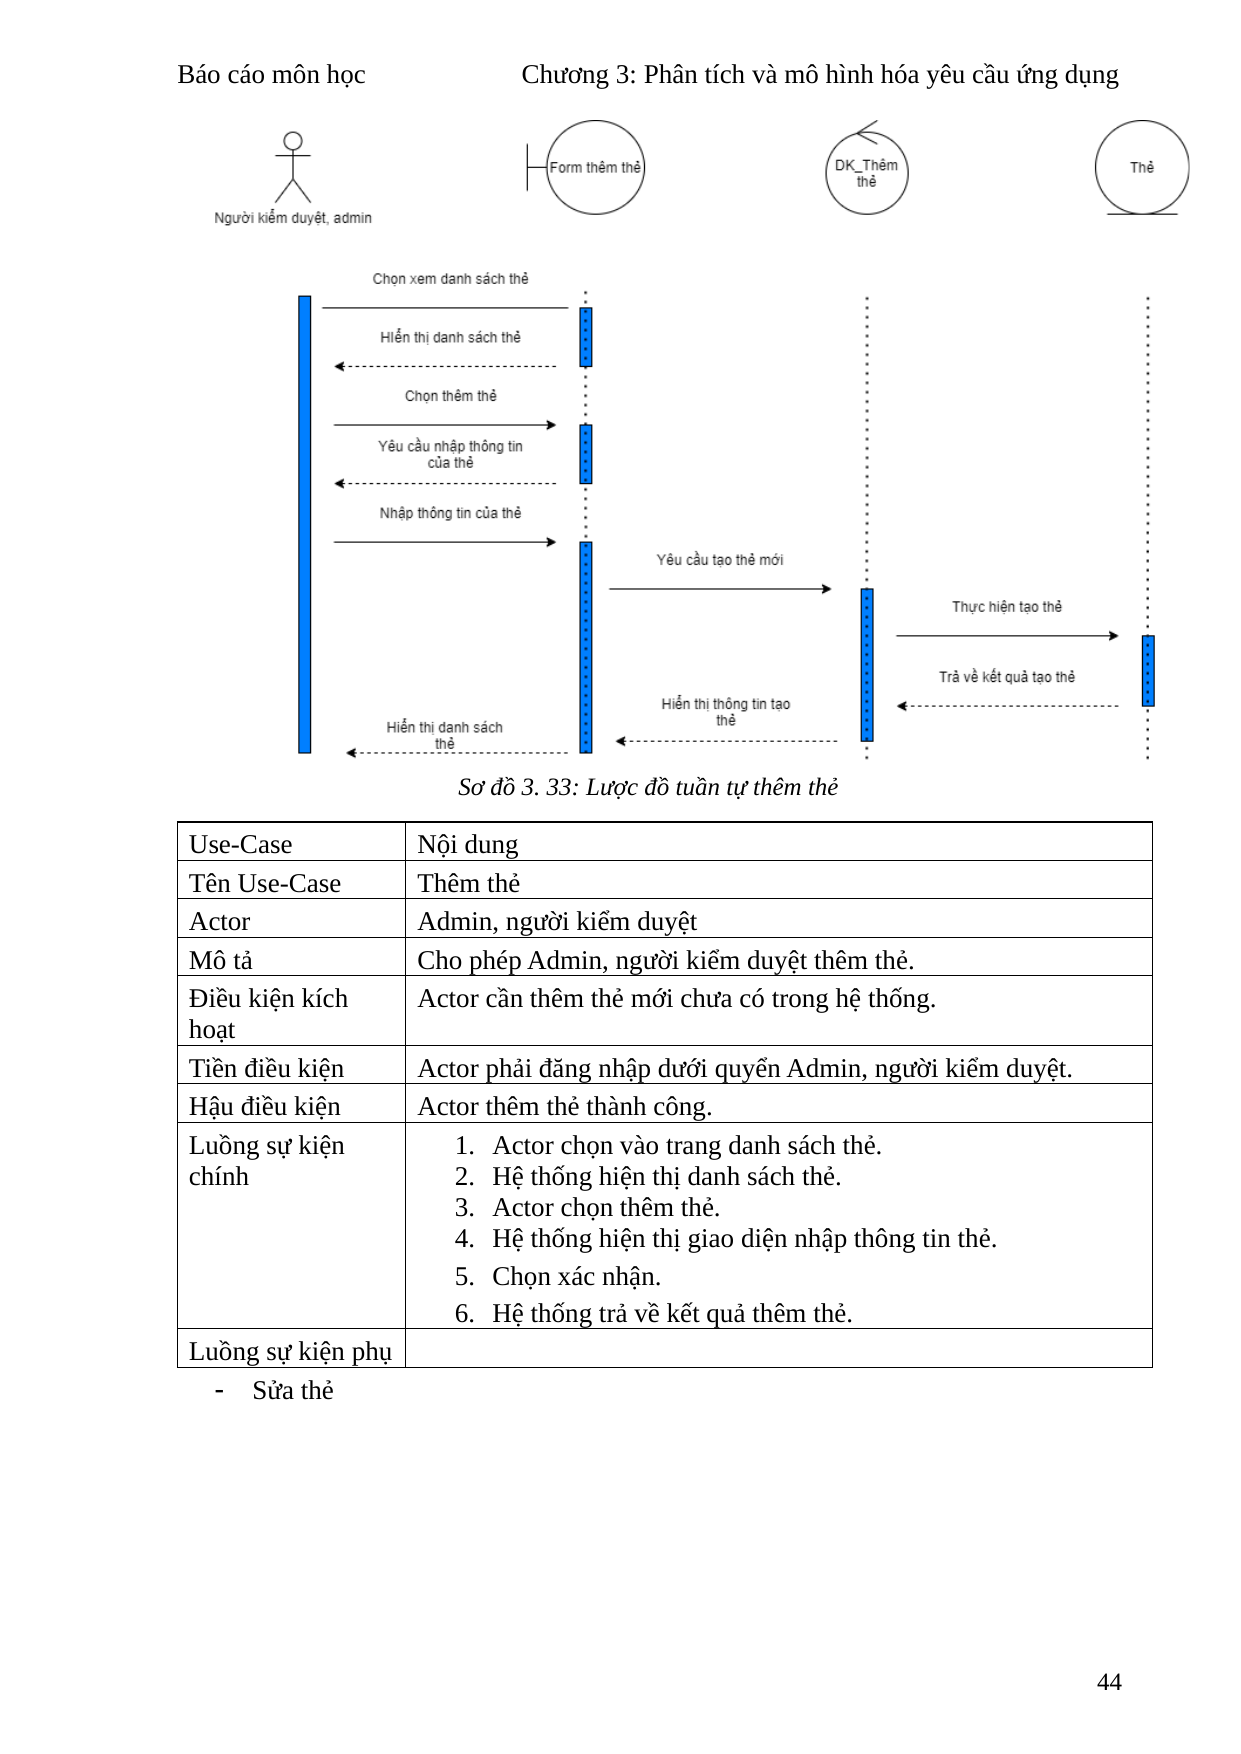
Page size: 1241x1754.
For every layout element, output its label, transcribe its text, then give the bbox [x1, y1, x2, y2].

table_cell Tên Use-Case [178, 861, 405, 898]
table_cell Điều kiện kích hoạt [178, 976, 405, 1045]
table_cell Luồng sự kiện chính [178, 1123, 405, 1328]
table_cell Actor chọn vào trang danh sách thẻ. Hệ thống hiện thị danh sách thẻ. Actor chọn thêm thẻ. Hệ thống hiện thị giao diện nhập thông tin thẻ. Chọn xác nhận. Hệ thống trả về kết quả thêm thẻ. [406, 1123, 1152, 1328]
table_cell Admin, người kiểm duyệt [406, 899, 1152, 937]
text Sơ đồ 3. 33: Lược đồ tuần tự thêm thẻ [177, 772, 1122, 801]
picture [214, 120, 1190, 763]
table_cell Actor [178, 899, 405, 937]
table_cell Cho phép Admin, người kiểm duyệt thêm thẻ. [406, 938, 1152, 975]
table_cell [406, 1329, 1152, 1367]
table_header Use-Case [178, 823, 405, 860]
table_header Nội dung [406, 823, 1152, 860]
table_cell Luồng sự kiện phụ [178, 1329, 405, 1367]
table_cell Thêm thẻ [406, 861, 1152, 898]
table_cell Tiền điều kiện [178, 1046, 405, 1083]
table_cell Actor thêm thẻ thành công. [406, 1084, 1152, 1122]
table_cell Actor phải đăng nhập dưới quyển Admin, người kiểm duyệt. [406, 1046, 1152, 1083]
table_cell Actor cần thêm thẻ mới chưa có trong hệ thống. [406, 976, 1152, 1045]
list Sửa thẻ [214, 1374, 1122, 1405]
table_cell Hậu điều kiện [178, 1084, 405, 1122]
table_cell Mô tả [178, 938, 405, 975]
